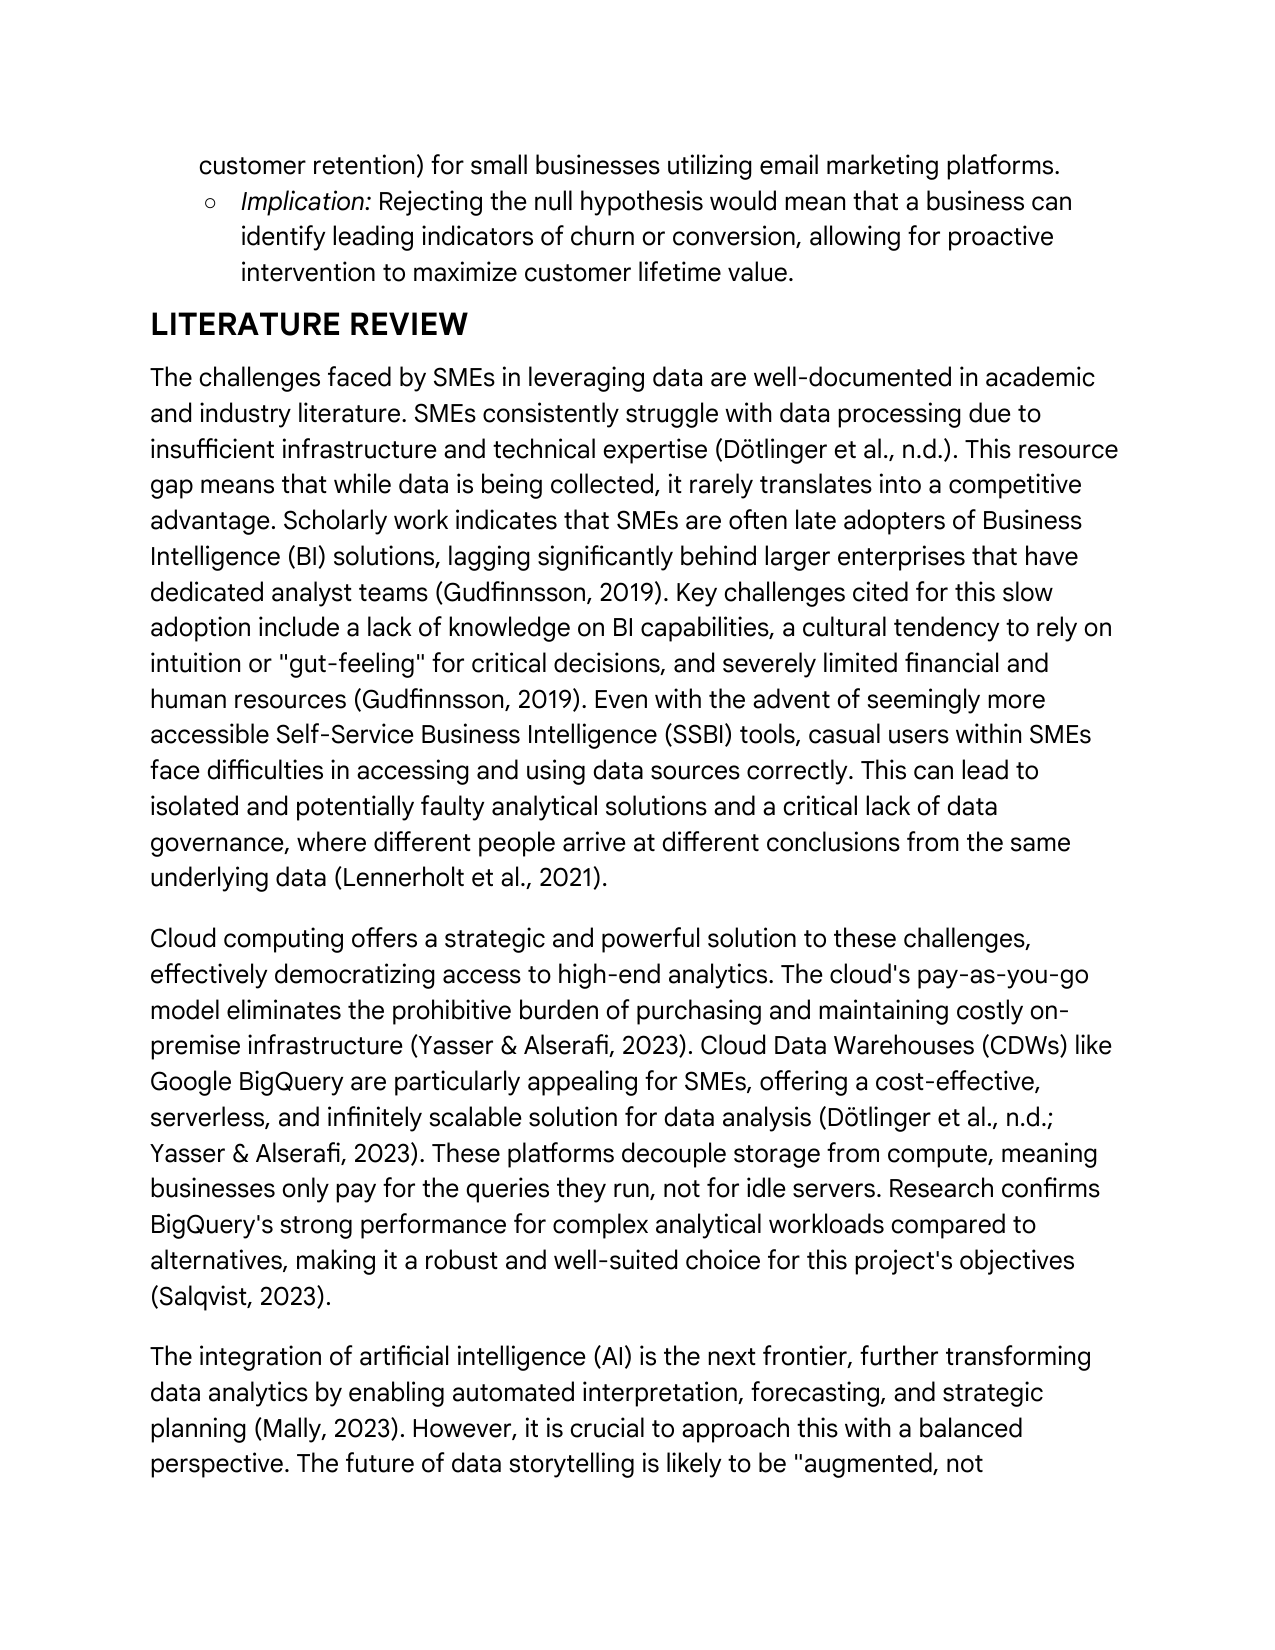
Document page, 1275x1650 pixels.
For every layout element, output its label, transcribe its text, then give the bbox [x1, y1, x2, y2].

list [161, 150, 1125, 181]
subtitle LITERATURE REVIEW [150, 305, 1125, 344]
list Implication: Rejecting the null hypothesis would mean that a business can identify leading indicators of churn or conversion, allowing for proactive intervention to maximize customer lifetime value. [203, 186, 1125, 288]
text The challenges faced by SMEs in leveraging data are well-documented in academic and industry literature. SMEs consistently struggle with data processing due to insufficient infrastructure and technical expertise (Dötlinger et al., n.d.). This resource gap means that while data is being collected, it rarely translates into a competitive advantage. Scholarly work indicates that SMEs are often late adopters of Business Intelligence (BI) solutions, lagging significantly behind larger enterprises that have dedicated analyst teams (Gudfinnsson, 2019). Key challenges cited for this slow adoption include a lack of knowledge on BI capabilities, a cultural tendency to rely on intuition or "gut-feeling" for critical decisions, and severely limited financial and human resources (Gudfinnsson, 2019). Even with the advent of seemingly more accessible Self-Service Business Intelligence (SSBI) tools, casual users within SMEs face difficulties in accessing and using data sources correctly. This can lead to isolated and potentially faulty analytical solutions and a critical lack of data governance, where different people arrive at different conclusions from the same underlying data (Lennerholt et al., 2021). [150, 362, 1125, 894]
text Cloud computing offers a strategic and powerful solution to these challenges, effectively democratizing access to high-end analytics. The cloud's pay-as-you-go model eliminates the prohibitive burden of purchasing and maintaining costly on-premise infrastructure (Yasser & Alserafi, 2023). Cloud Data Warehouses (CDWs) like Google BigQuery are particularly appealing for SMEs, offering a cost-effective, serverless, and infinitely scalable solution for data analysis (Dötlinger et al., n.d.; Yasser & Alserafi, 2023). These platforms decouple storage from compute, meaning businesses only pay for the queries they run, not for idle servers. Research confirms BigQuery's strong performance for complex analytical workloads compared to alternatives, making it a robust and well-suited choice for this project's objectives (Salqvist, 2023). [150, 923, 1125, 1312]
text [150, 1341, 1125, 1480]
